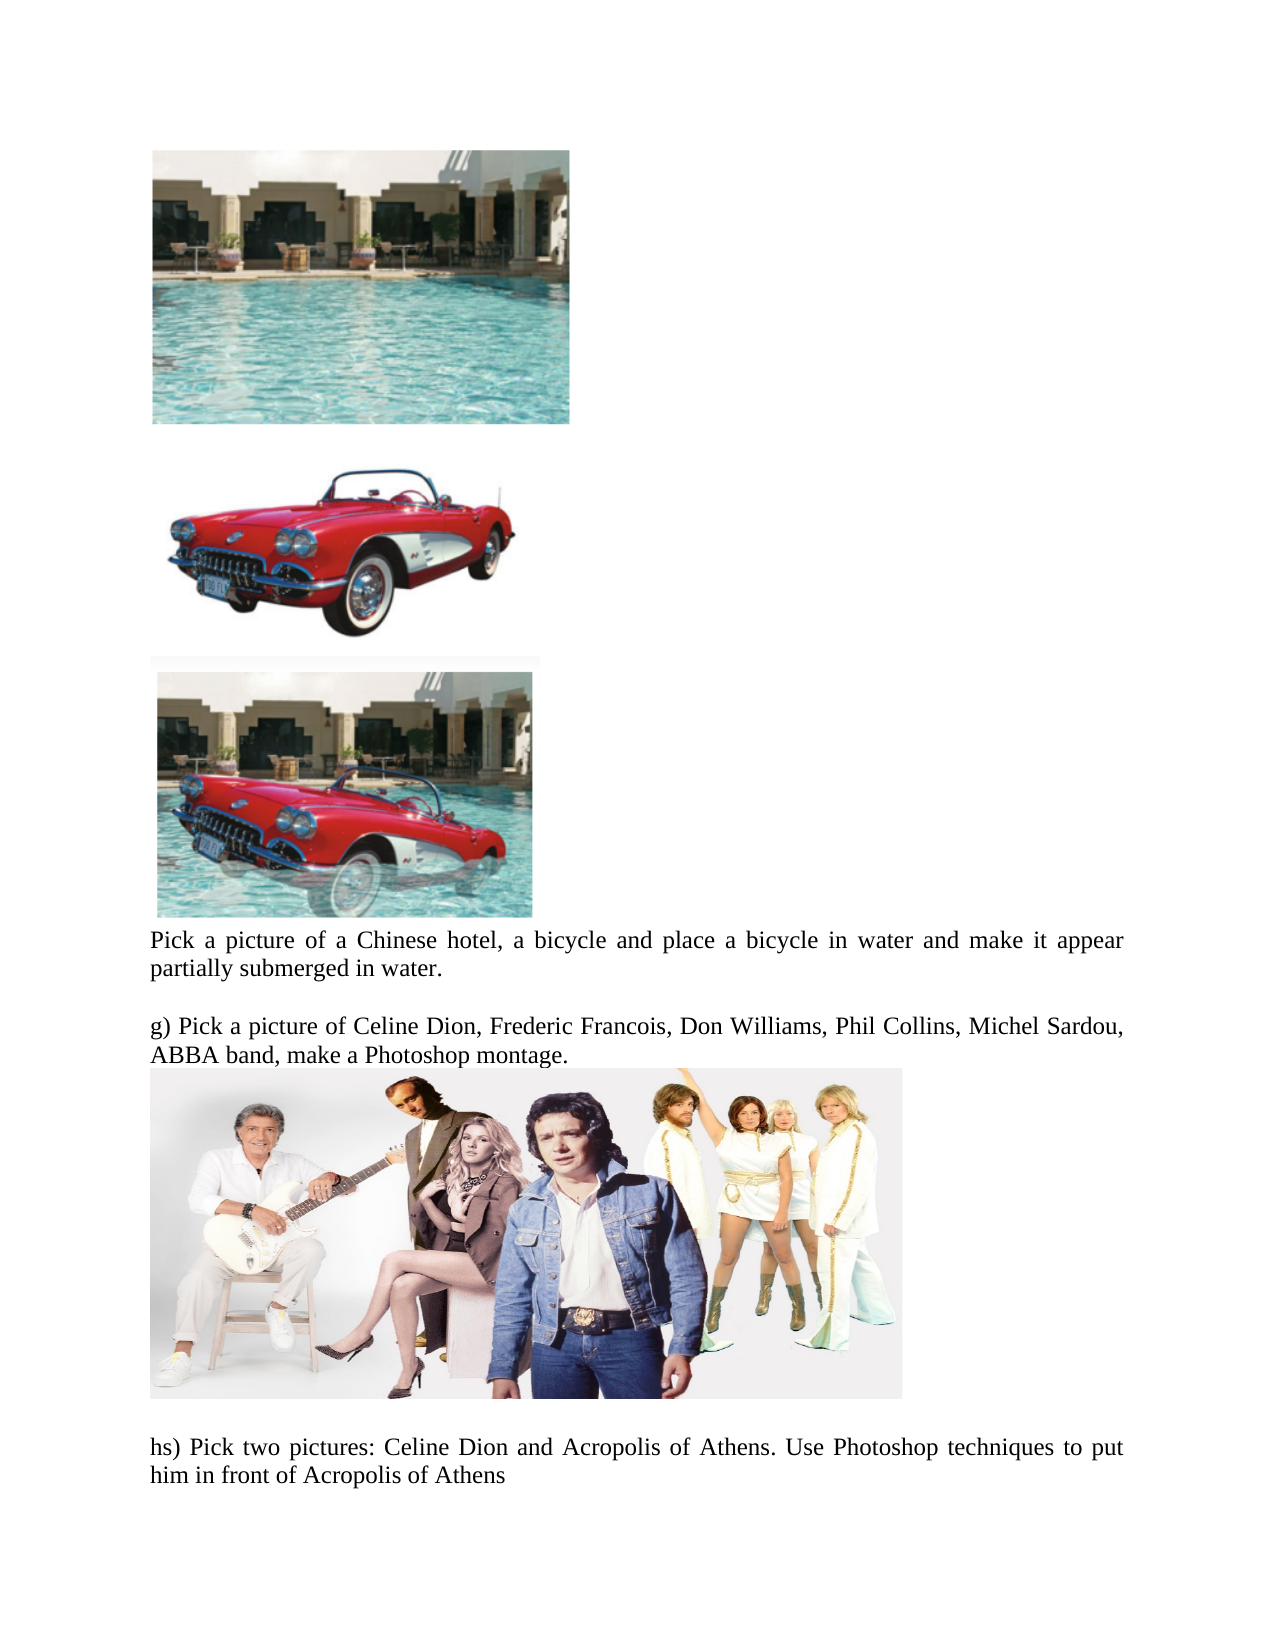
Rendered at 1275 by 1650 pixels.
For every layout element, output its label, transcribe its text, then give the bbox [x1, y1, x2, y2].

picture [150, 445, 547, 638]
text Pick a picture of a Chinese hotel, a bicycle and place a bicycle in water and make it appear partially submerged in water. [150, 925, 1125, 982]
text hs) Pick two pictures: Celine Dion and Acropolis of Athens. Use Photoshop techniques to put him in front of Acropolis of Athens [150, 1432, 1125, 1489]
picture [150, 656, 540, 925]
text g) Pick a picture of Celine Dion, Frederic Francois, Don Williams, Phil Collins, Michel Sardou, ABBA band, make a Photoshop montage. [150, 1011, 1125, 1068]
picture [150, 150, 570, 427]
picture [150, 1068, 903, 1399]
